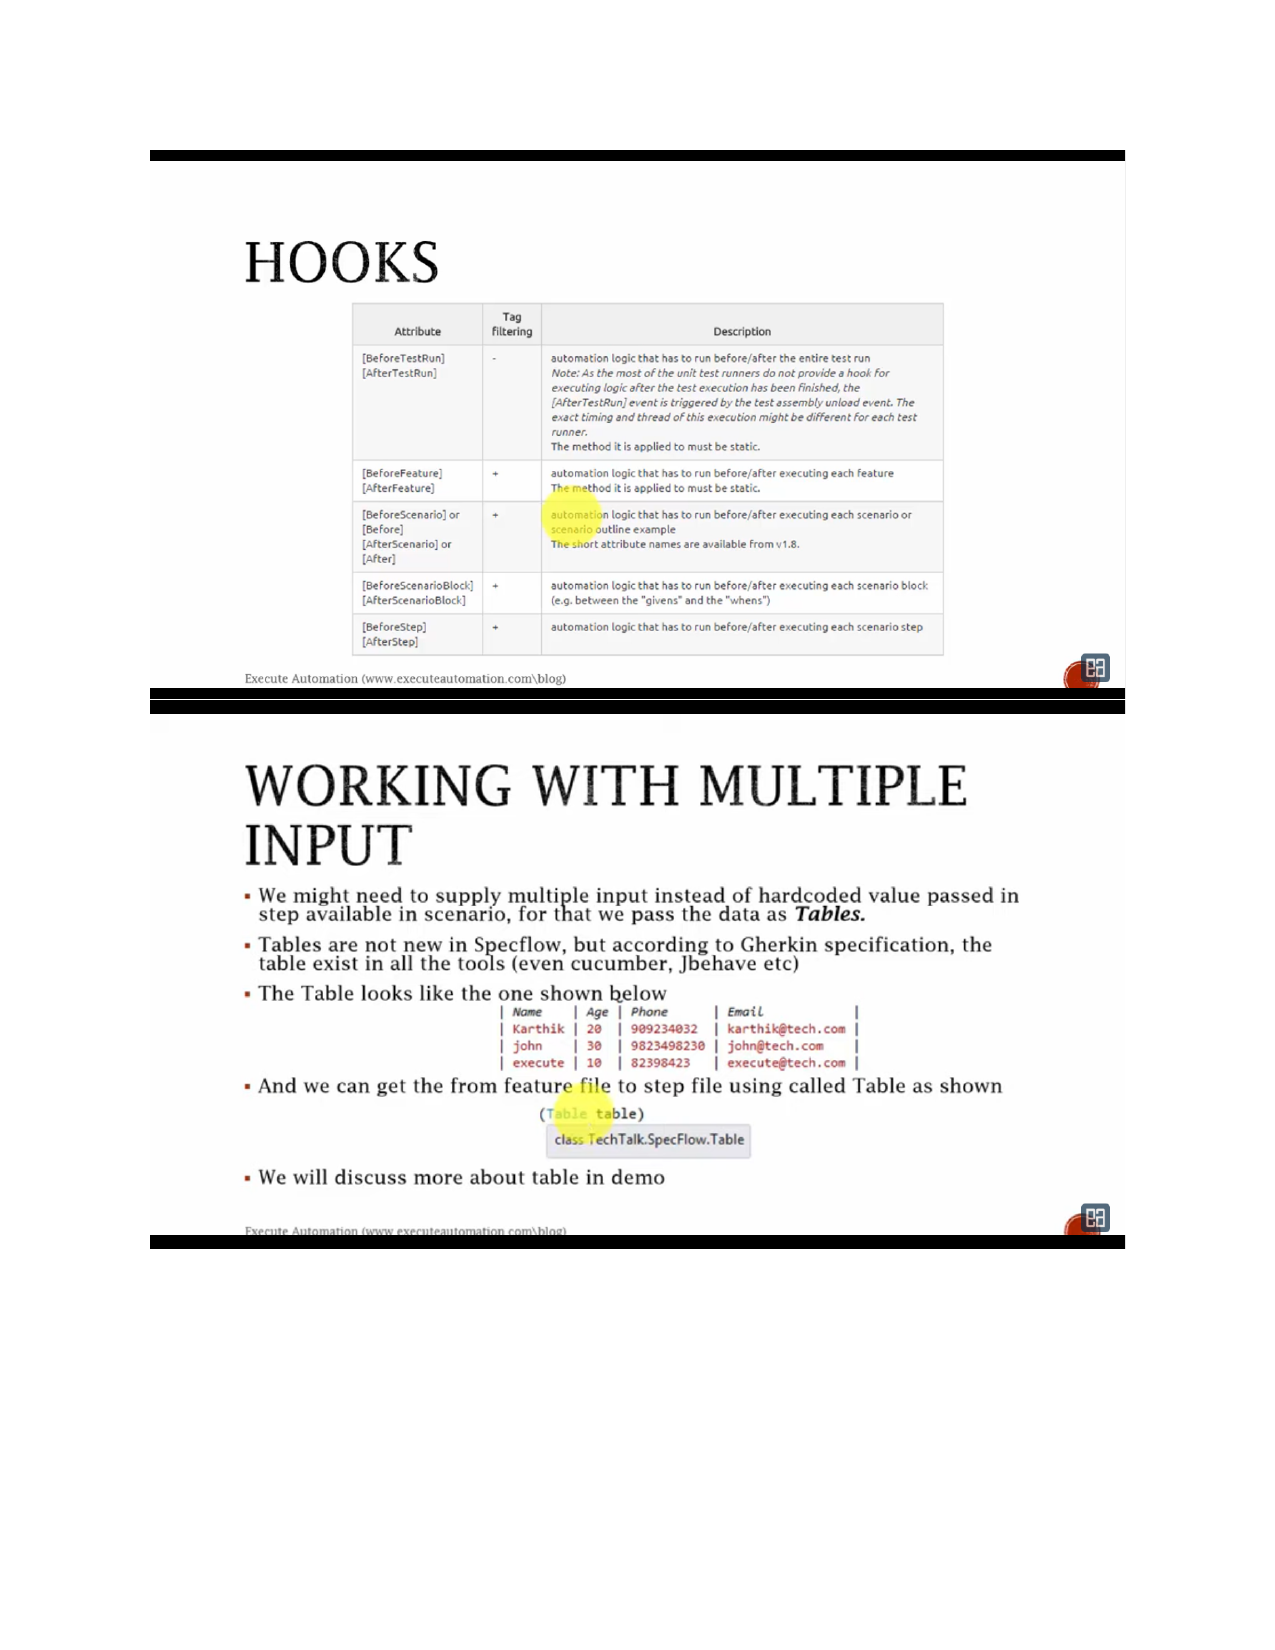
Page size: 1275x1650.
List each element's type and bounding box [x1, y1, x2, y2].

picture [150, 150, 1125, 699]
picture [150, 700, 1125, 1249]
